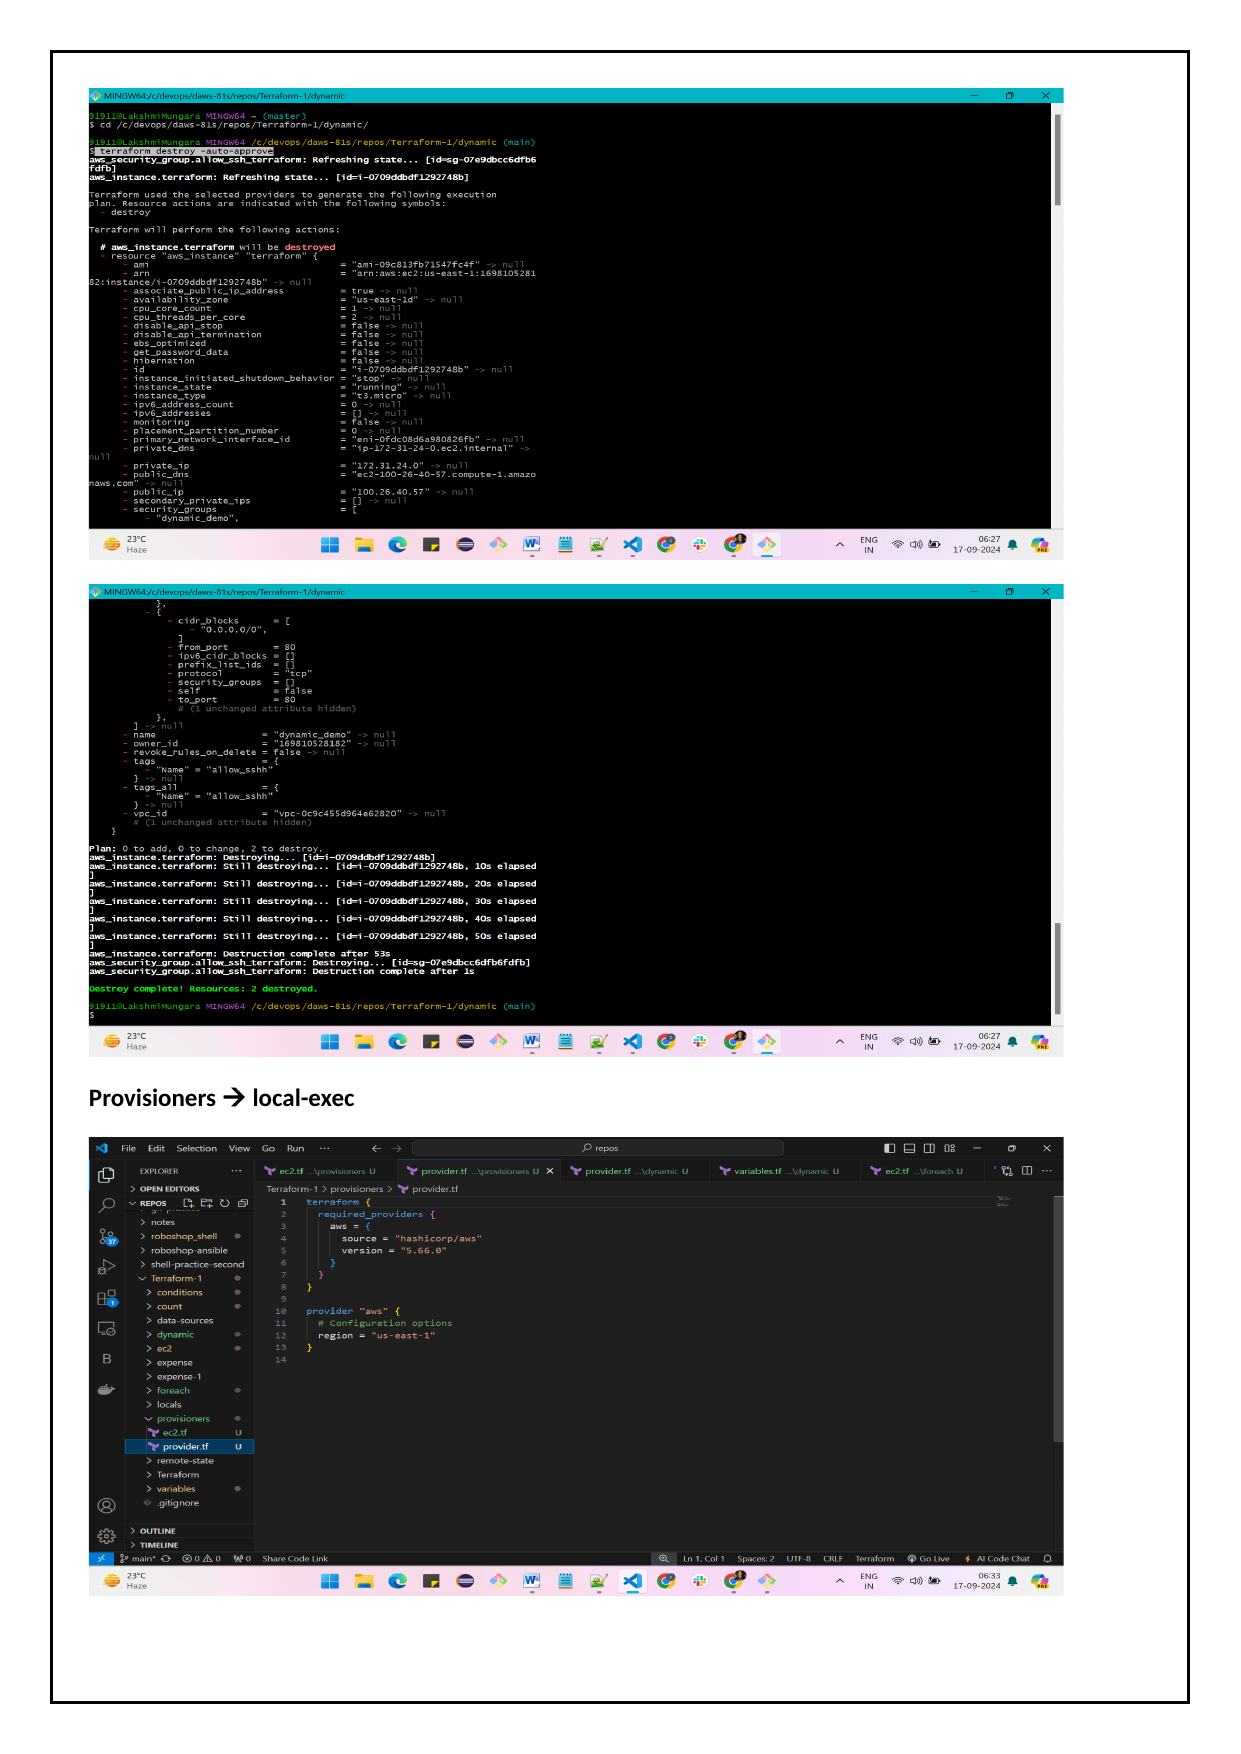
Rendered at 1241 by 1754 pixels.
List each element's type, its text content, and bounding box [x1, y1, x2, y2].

picture [88, 88, 1064, 560]
text Provisioners local-exec [89, 1082, 1152, 1112]
picture [88, 1137, 1064, 1596]
picture [88, 584, 1064, 1057]
